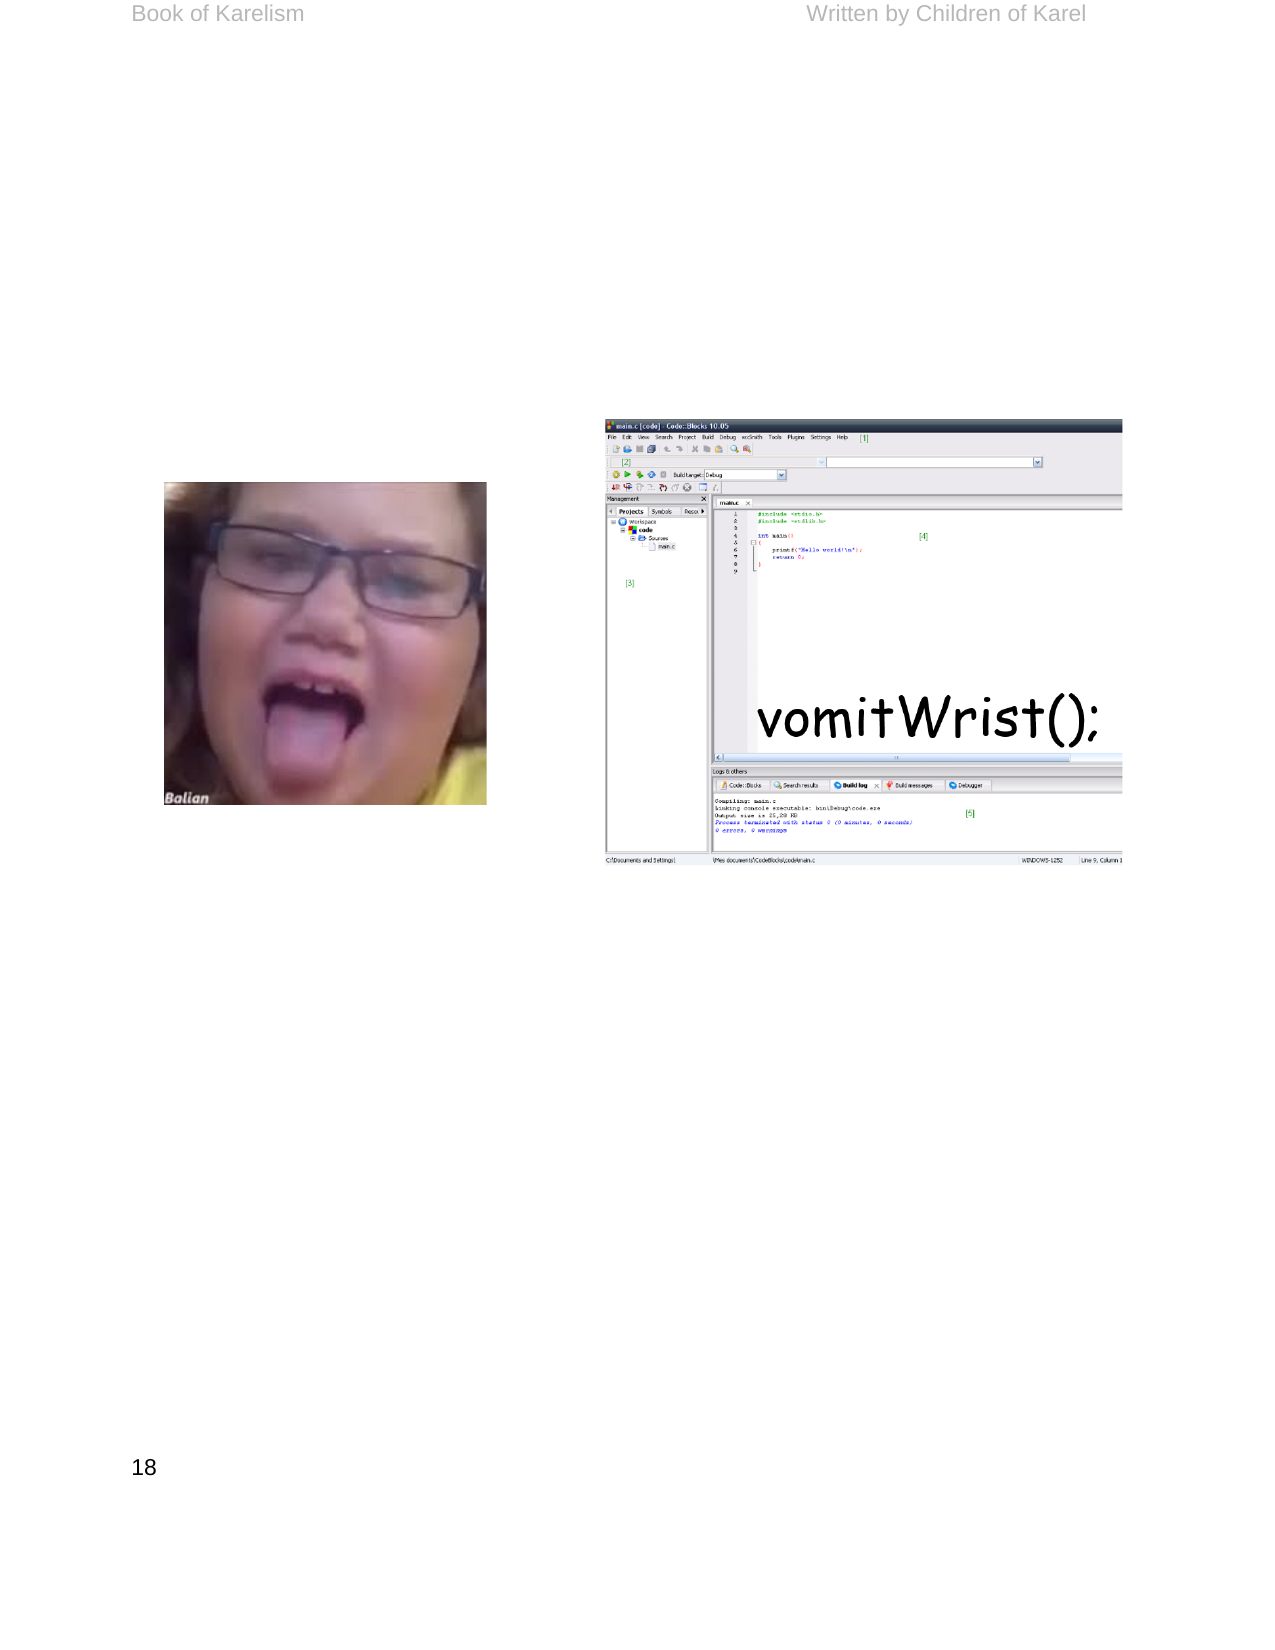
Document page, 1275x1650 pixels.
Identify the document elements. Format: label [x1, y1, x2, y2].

picture [164, 482, 487, 805]
picture [596, 416, 1125, 872]
